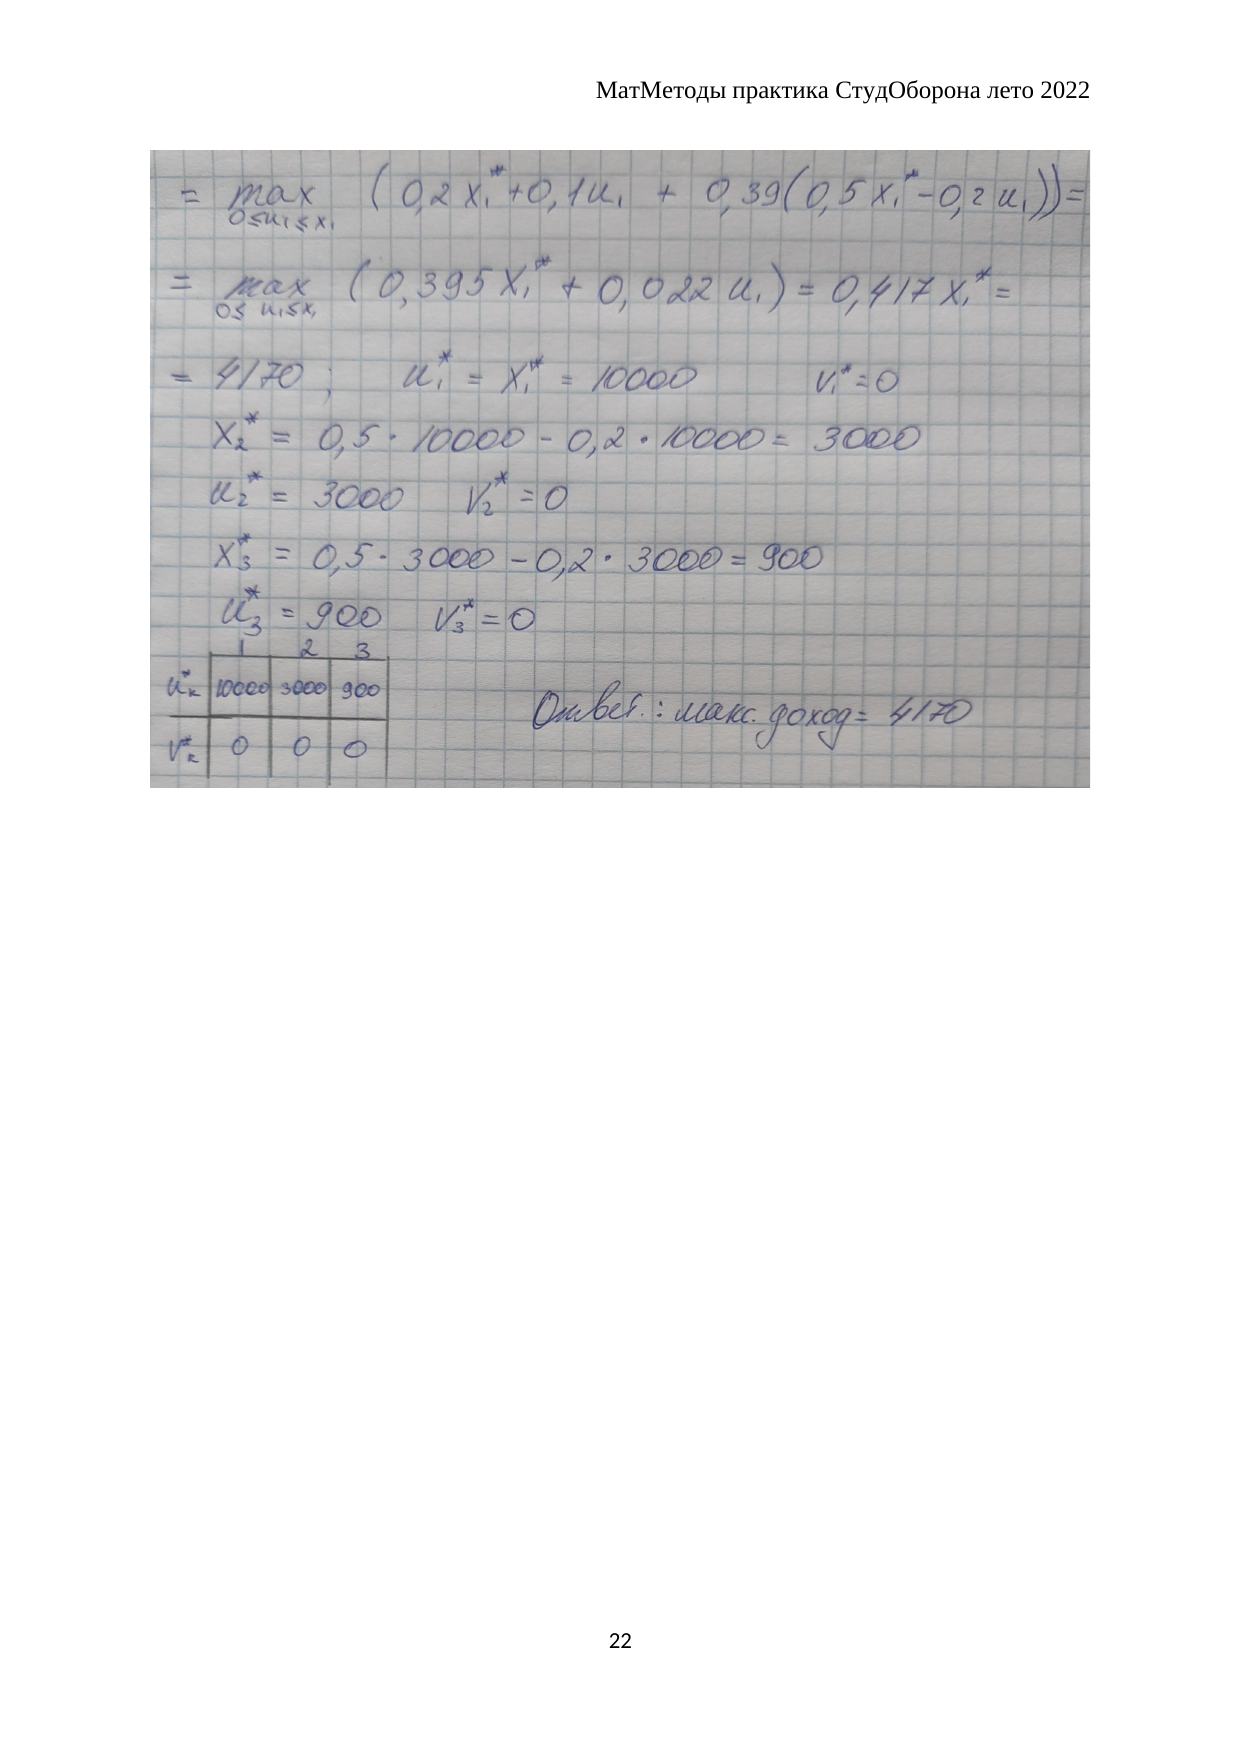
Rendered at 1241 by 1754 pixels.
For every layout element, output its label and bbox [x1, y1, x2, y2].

picture [150, 150, 1091, 788]
